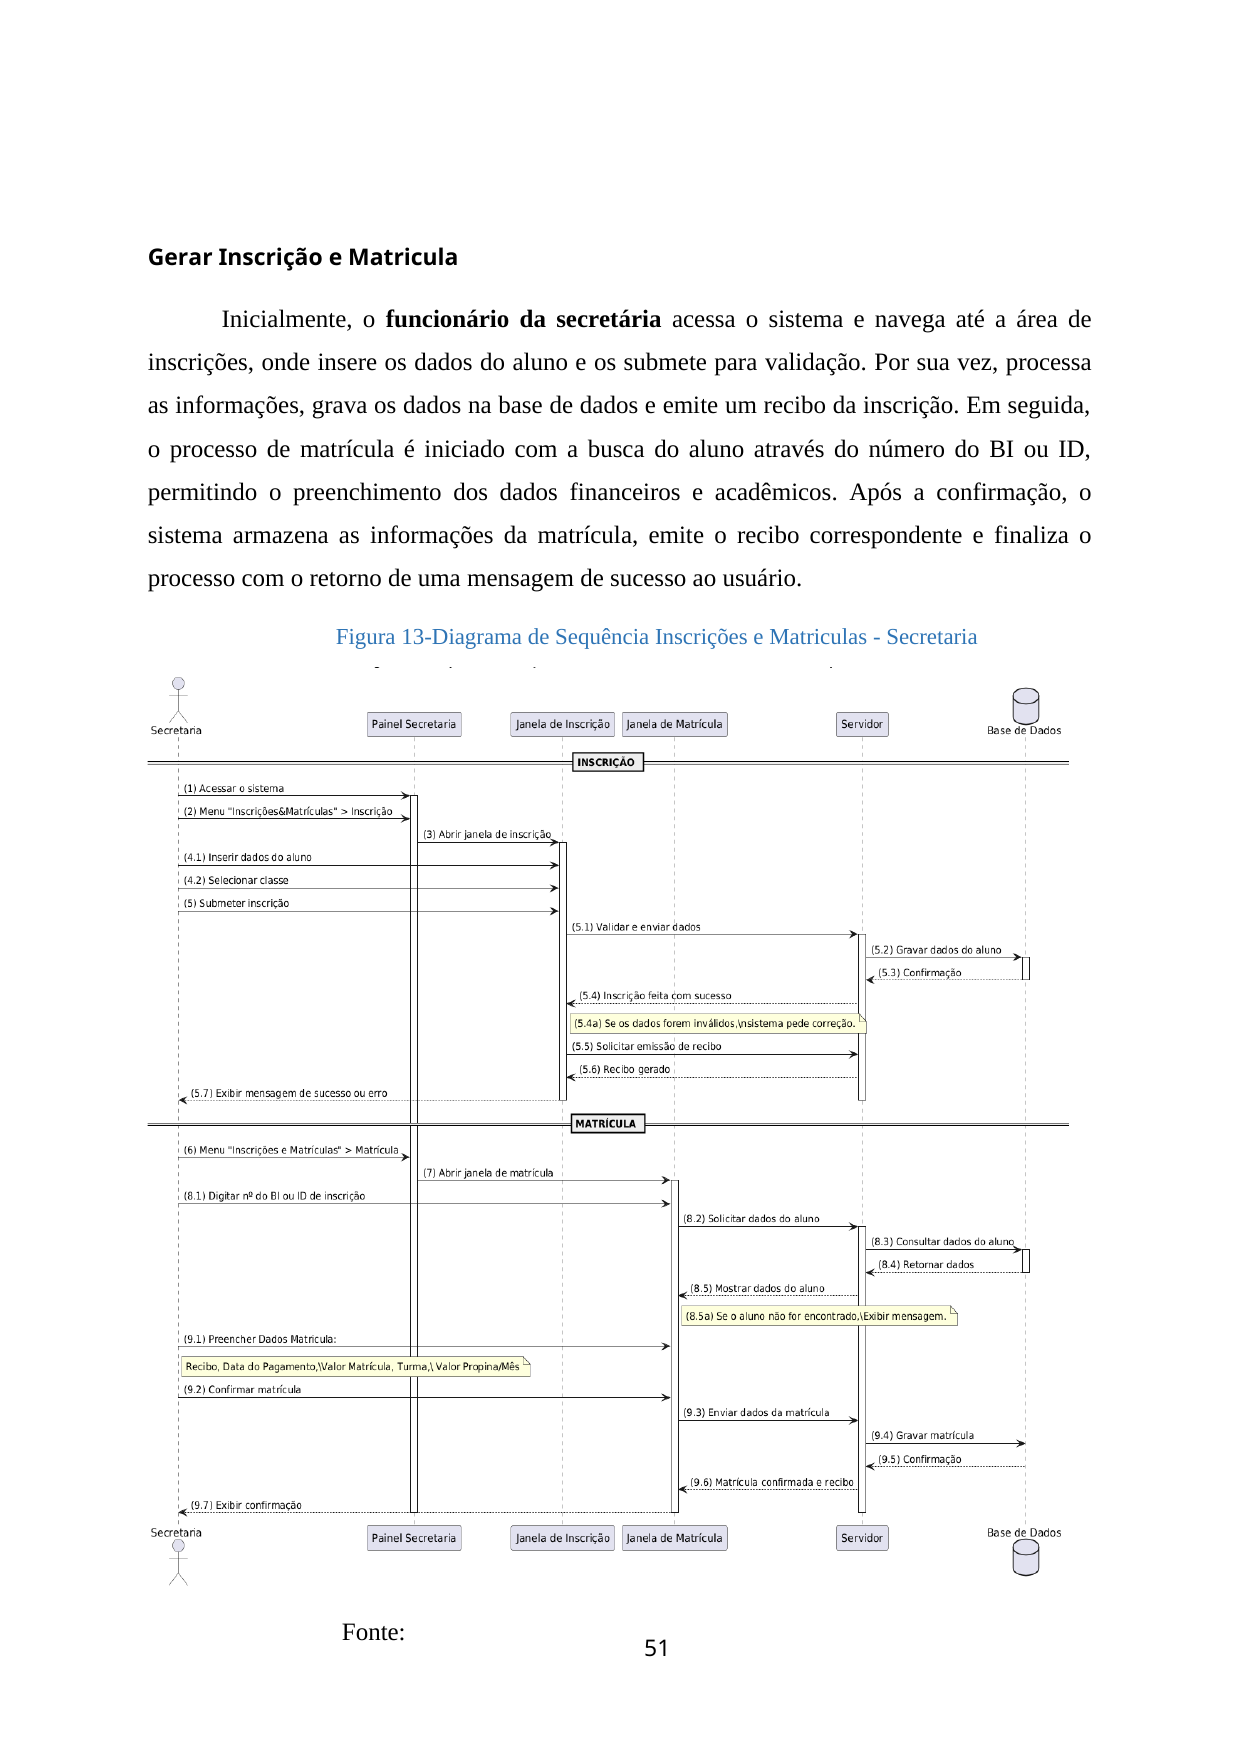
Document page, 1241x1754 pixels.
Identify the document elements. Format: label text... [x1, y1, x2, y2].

text Inicialmente, o funcionário da secretária acessa o sistema e navega até a área de inscrições, onde insere os dados do aluno e os submete para validação. Por sua vez, processa as informações, grava os dados na base de dados e emite um recibo da inscrição. Em seguida, o processo de matrícula é iniciado com a busca do aluno através do número do BI ou ID, permitindo o preenchimento dos dados financeiros e acadêmicos. Após a confirmação, o sistema armazena as informações da matrícula, emite o recibo correspondente e finaliza o processo com o retorno de uma mensagem de sucesso ao usuário. [148, 304, 1092, 592]
text Gerar Inscrição e Matricula [148, 241, 1092, 272]
text Figura 13-Diagrama de Sequência Inscrições e Matriculas - Secretaria [148, 623, 1092, 649]
picture [147, 667, 1073, 1589]
